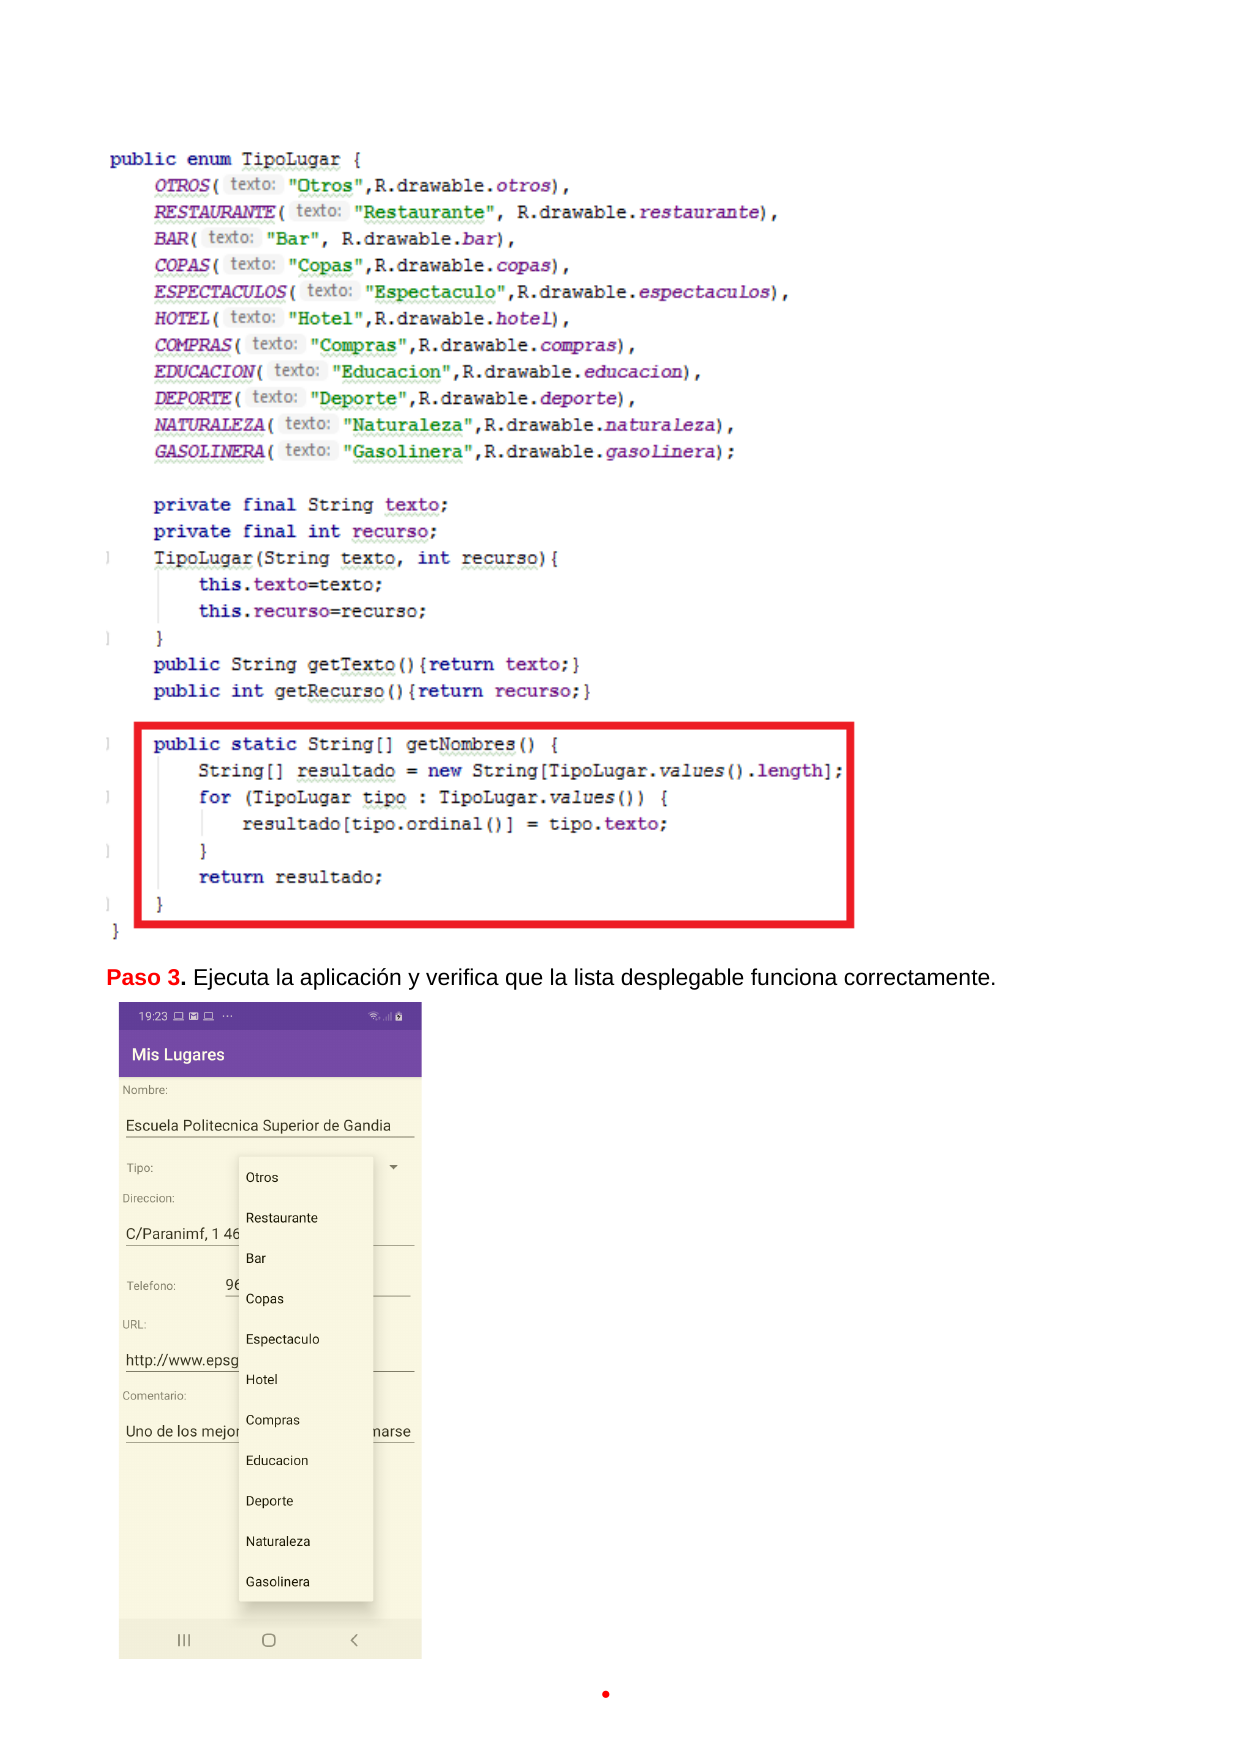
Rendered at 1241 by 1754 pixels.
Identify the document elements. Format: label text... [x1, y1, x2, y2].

picture [118, 1002, 422, 1659]
picture [106, 137, 867, 952]
text Paso 3. Ejecuta la aplicación y verifica que la lista desplegable funciona correctamente. [106, 964, 1138, 990]
